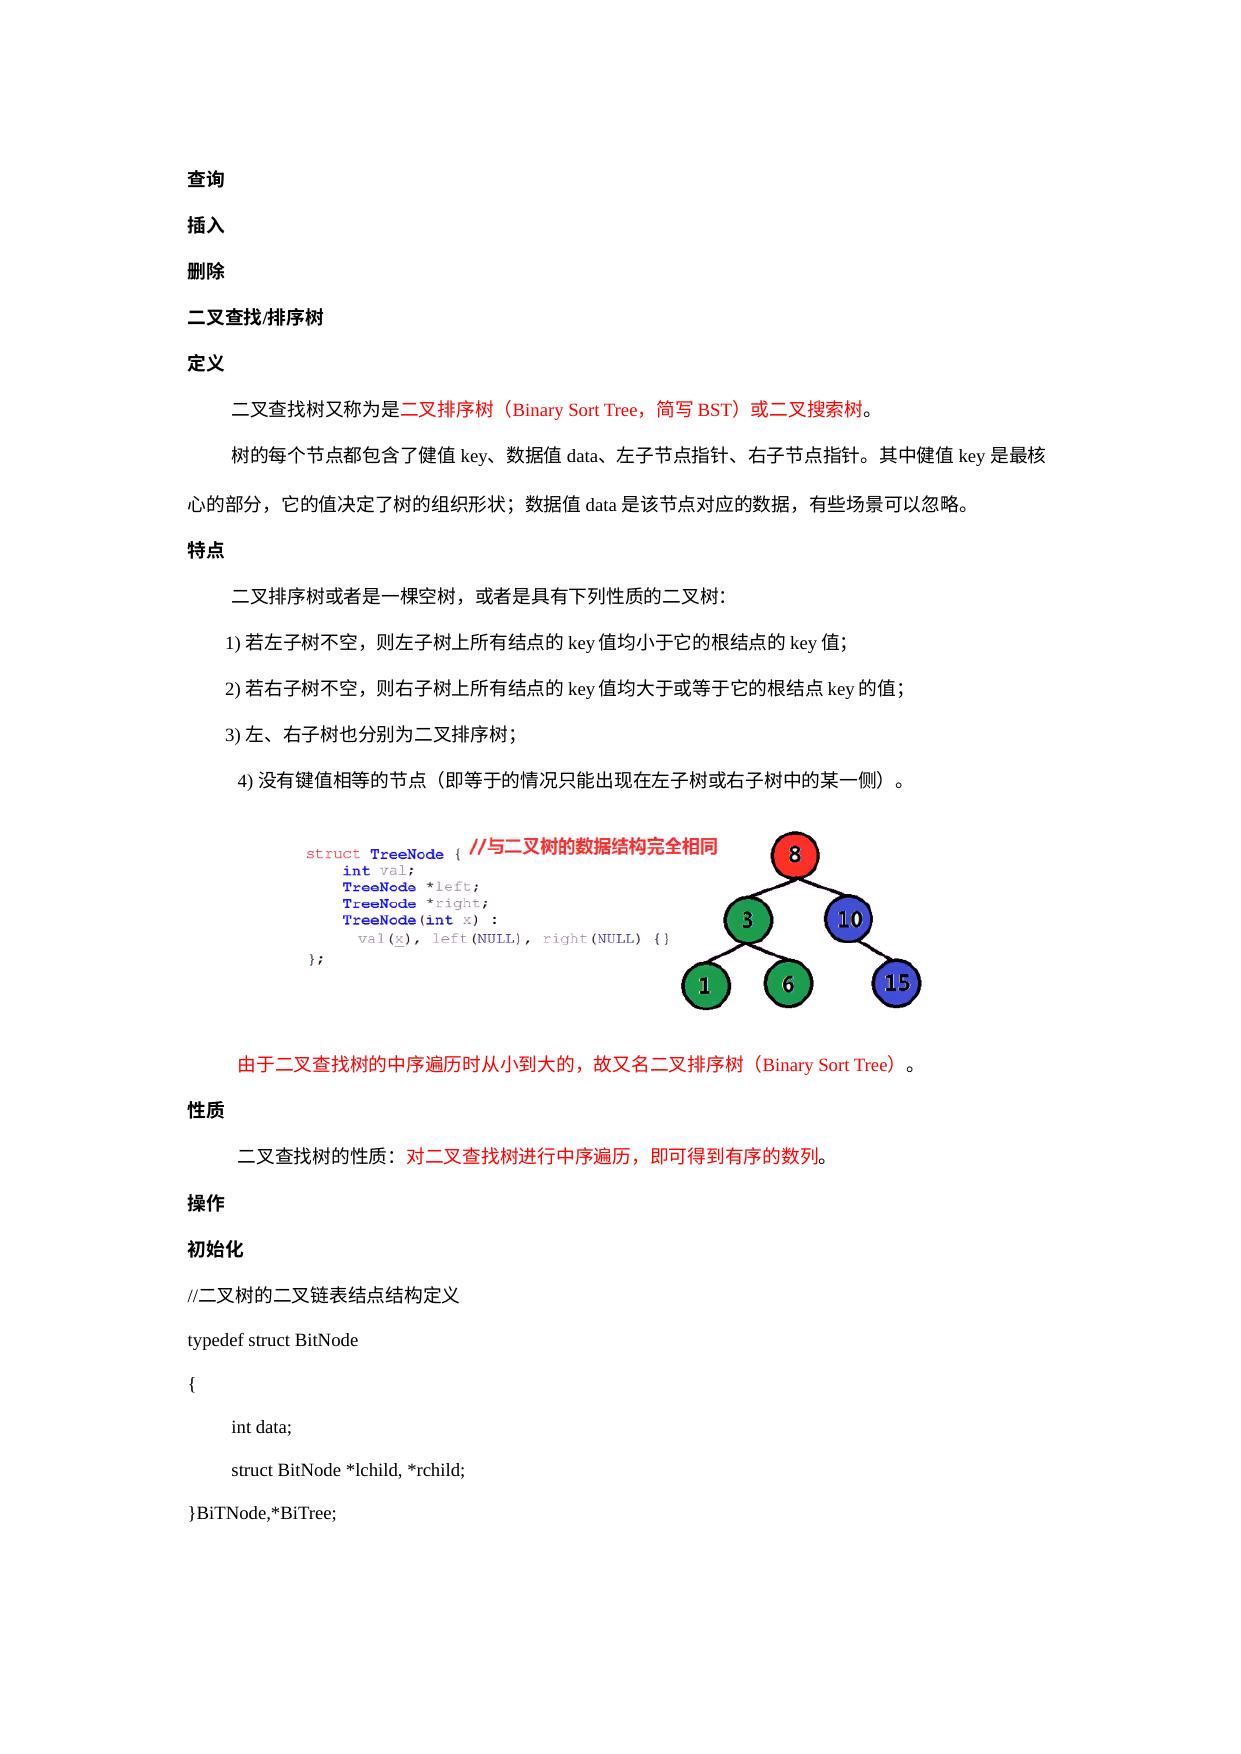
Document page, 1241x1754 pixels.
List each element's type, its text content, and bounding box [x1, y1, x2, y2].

subtitle 查询 [187, 162, 1053, 194]
subtitle 特点 [187, 533, 1053, 566]
subtitle 操作 [187, 1186, 1053, 1218]
subtitle 初始化 [187, 1232, 1053, 1264]
subtitle 删除 [187, 254, 1053, 287]
text 3) 左、右子树也分别为二叉排序树； [187, 717, 1053, 750]
text 二叉查找树的性质：对二叉查找树进行中序遍历，即可得到有序的数列。 [187, 1139, 1053, 1172]
text 2) 若右子树不空，则右子树上所有结点的key值均大于或等于它的根结点key的值； [187, 671, 1053, 704]
subtitle 插入 [187, 208, 1053, 241]
text //二叉树的二叉链表结点结构定义 [187, 1278, 1053, 1310]
text }BiTNode,*BiTree; [187, 1497, 1053, 1529]
subtitle 定义 [187, 346, 1053, 379]
text 4) 没有键值相等的节点（即等于的情况只能出现在左子树或右子树中的某一侧）。 [187, 763, 1053, 796]
text struct BitNode *lchild, *rchild; [187, 1453, 1053, 1486]
text 树的每个节点都包含了健值 key、数据值 data、左子节点指针、右子节点指针。其中健值 key 是最核心的部分，它的值决定了树的组织形状；数据值 data 是该节点对应的数据，有些场景可以忽略。 [187, 438, 1053, 519]
text 二叉查找树又称为是二叉排序树（Binary Sort Tree，简写BST）或二叉搜索树。 [187, 392, 1053, 425]
subtitle 二叉查找/排序树 [187, 300, 1053, 333]
picture [288, 809, 952, 1022]
text typedef struct BitNode [187, 1324, 1053, 1356]
text int data; [187, 1410, 1053, 1443]
text 二叉排序树或者是一棵空树，或者是具有下列性质的二叉树： [187, 579, 1053, 612]
text { [187, 1367, 1053, 1399]
text 由于二叉查找树的中序遍历时从小到大的，故又名二叉排序树（Binary Sort Tree）。 [187, 1047, 1053, 1080]
text 1) 若左子树不空，则左子树上所有结点的key值均小于它的根结点的key值； [187, 625, 1053, 658]
subtitle 性质 [187, 1093, 1053, 1126]
